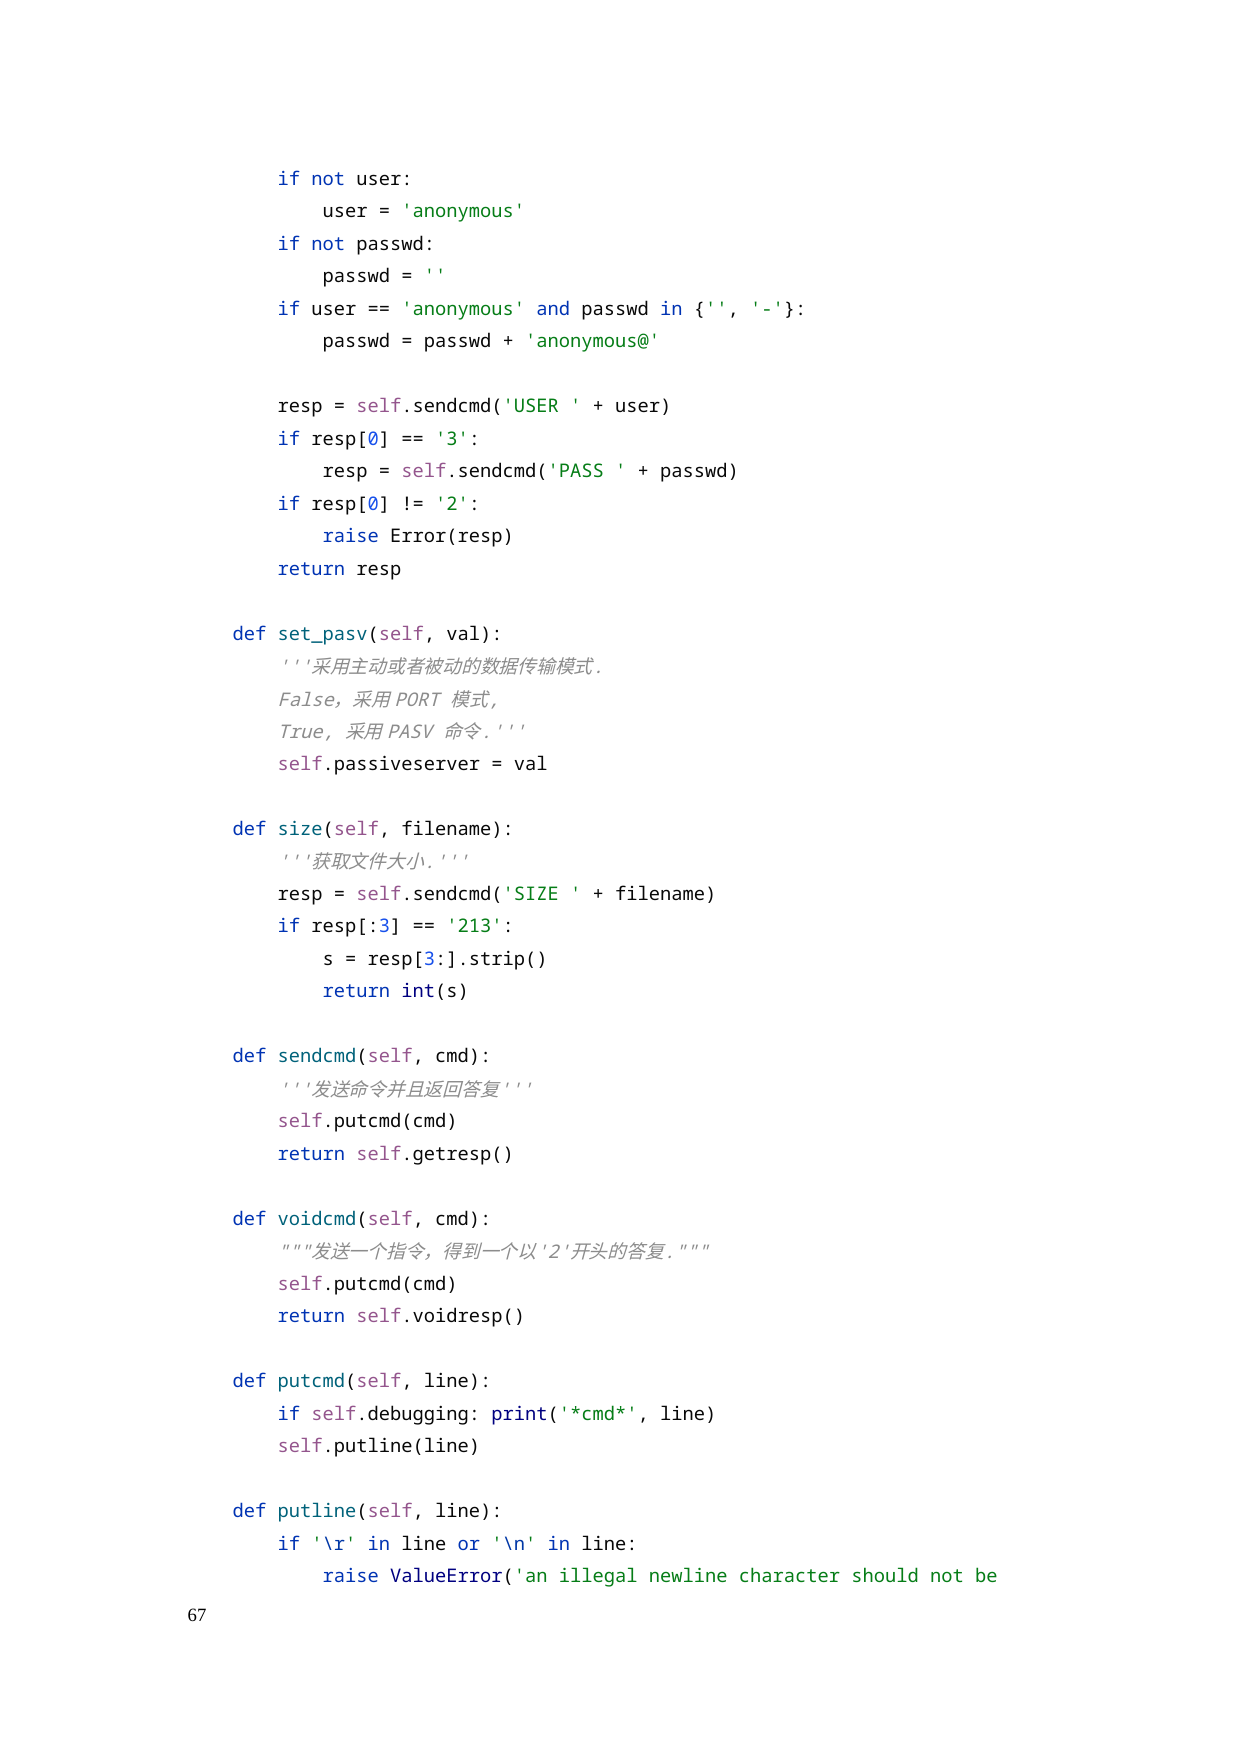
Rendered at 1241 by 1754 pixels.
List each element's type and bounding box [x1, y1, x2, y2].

text [187, 162, 1053, 1592]
